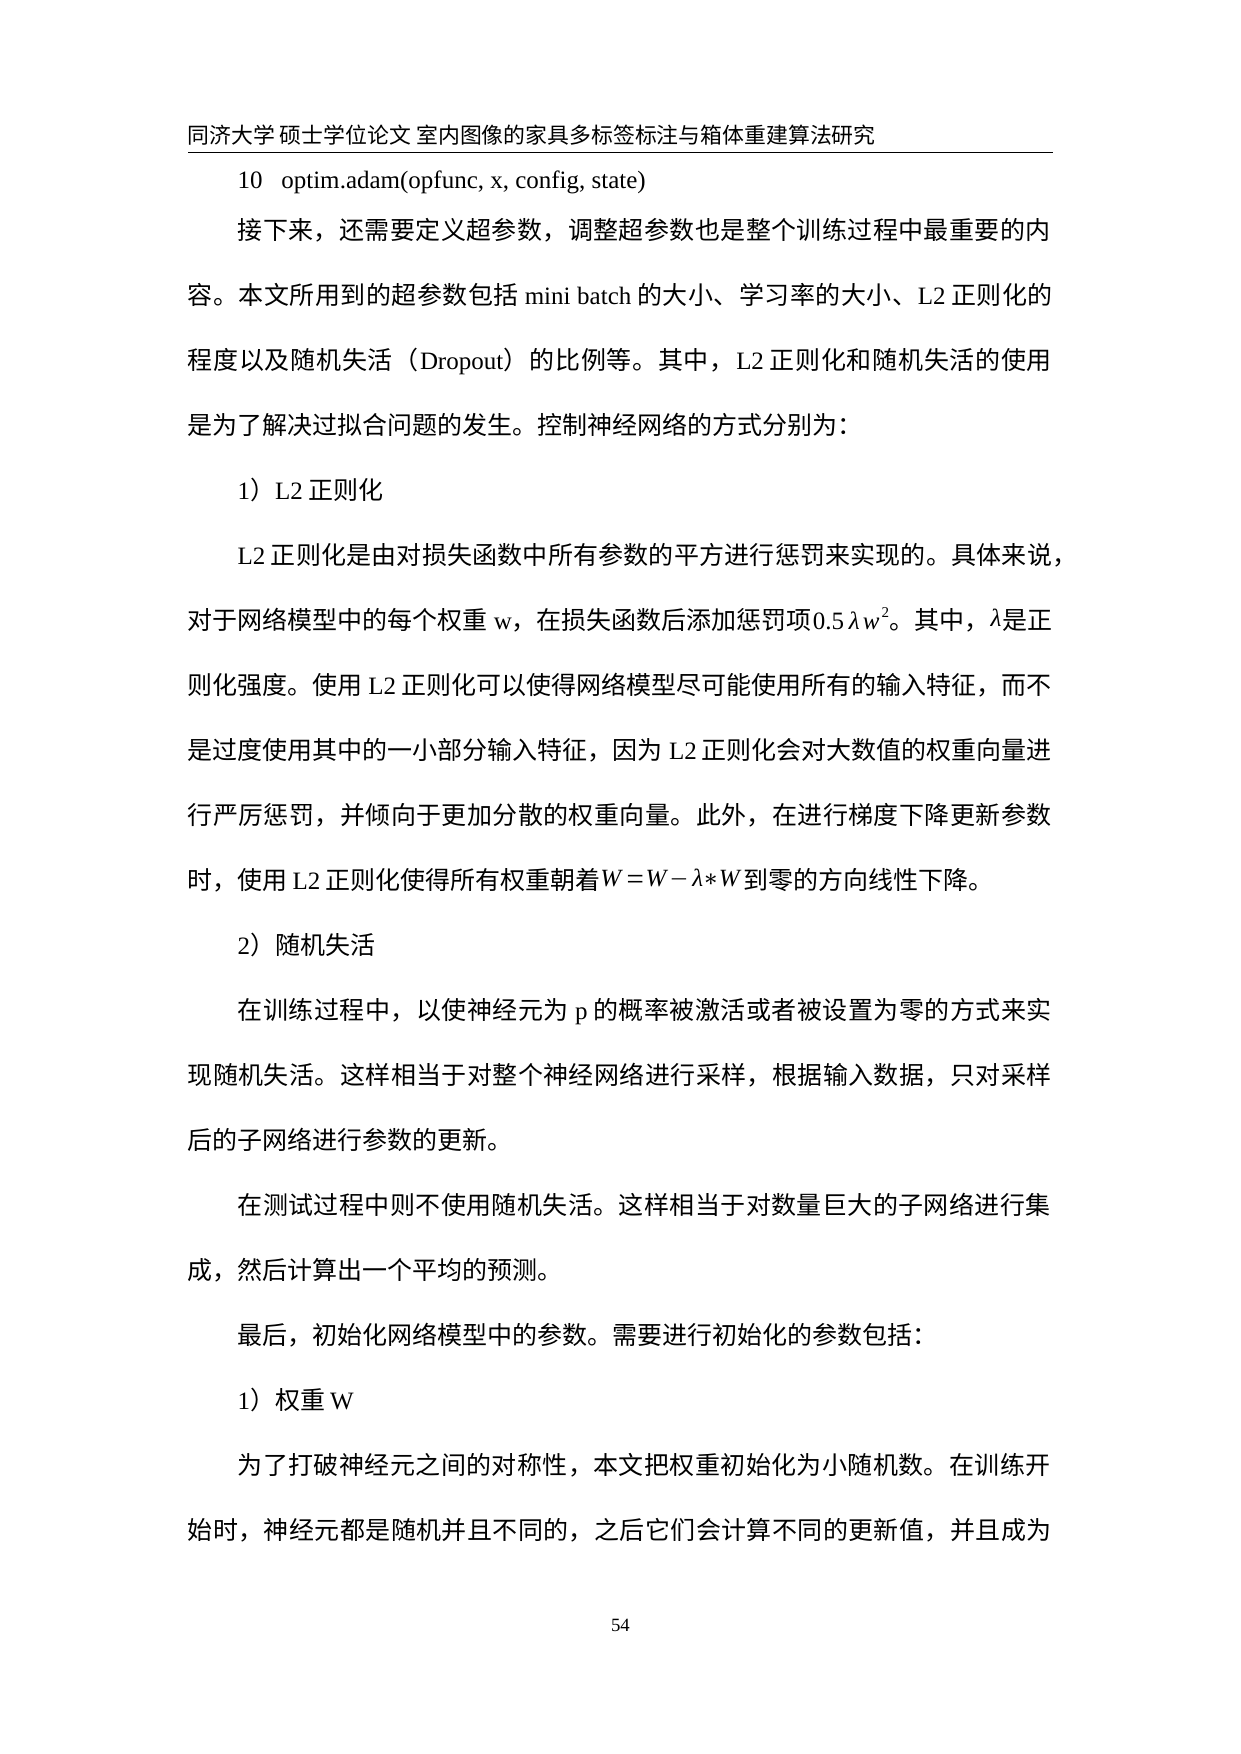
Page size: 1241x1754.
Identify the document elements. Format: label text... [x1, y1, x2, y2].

text 2）随机失活 [187, 911, 1053, 976]
text L2正则化是由对损失函数中所有参数的平方进行惩罚来实现的。具体来说，对于网络模型中的每个权重w，在损失函数后添加惩罚项。其中，是正则化强度。使用L2正则化可以使得网络模型尽可能使用所有的输入特征，而不是过度使用其中的一小部分输入特征，因为L2正则化会对大数值的权重向量进行严厉惩罚，并倾向于更加分散的权重向量。此外，在进行梯度下降更新参数时，使用L2正则化使得所有权重朝着到零的方向线性下降。 [187, 521, 1053, 911]
text 1）L2正则化 [187, 456, 1053, 521]
text 10 optim.adam(opfunc, x, config, state) [187, 164, 1053, 196]
text 在测试过程中则不使用随机失活。这样相当于对数量巨大的子网络进行集成，然后计算出一个平均的预测。 [187, 1171, 1053, 1301]
text 接下来，还需要定义超参数，调整超参数也是整个训练过程中最重要的内容。本文所用到的超参数包括mini batch的大小、学习率的大小、L2正则化的程度以及随机失活（Dropout）的比例等。其中，L2正则化和随机失活的使用是为了解决过拟合问题的发生。控制神经网络的方式分别为： [187, 196, 1053, 456]
text 在训练过程中，以使神经元为p的概率被激活或者被设置为零的方式来实现随机失活。这样相当于对整个神经网络进行采样，根据输入数据，只对采样后的子网络进行参数的更新。 [187, 976, 1053, 1171]
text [187, 1431, 1053, 1561]
text 1）权重W [187, 1366, 1053, 1431]
text 最后，初始化网络模型中的参数。需要进行初始化的参数包括： [187, 1301, 1053, 1366]
